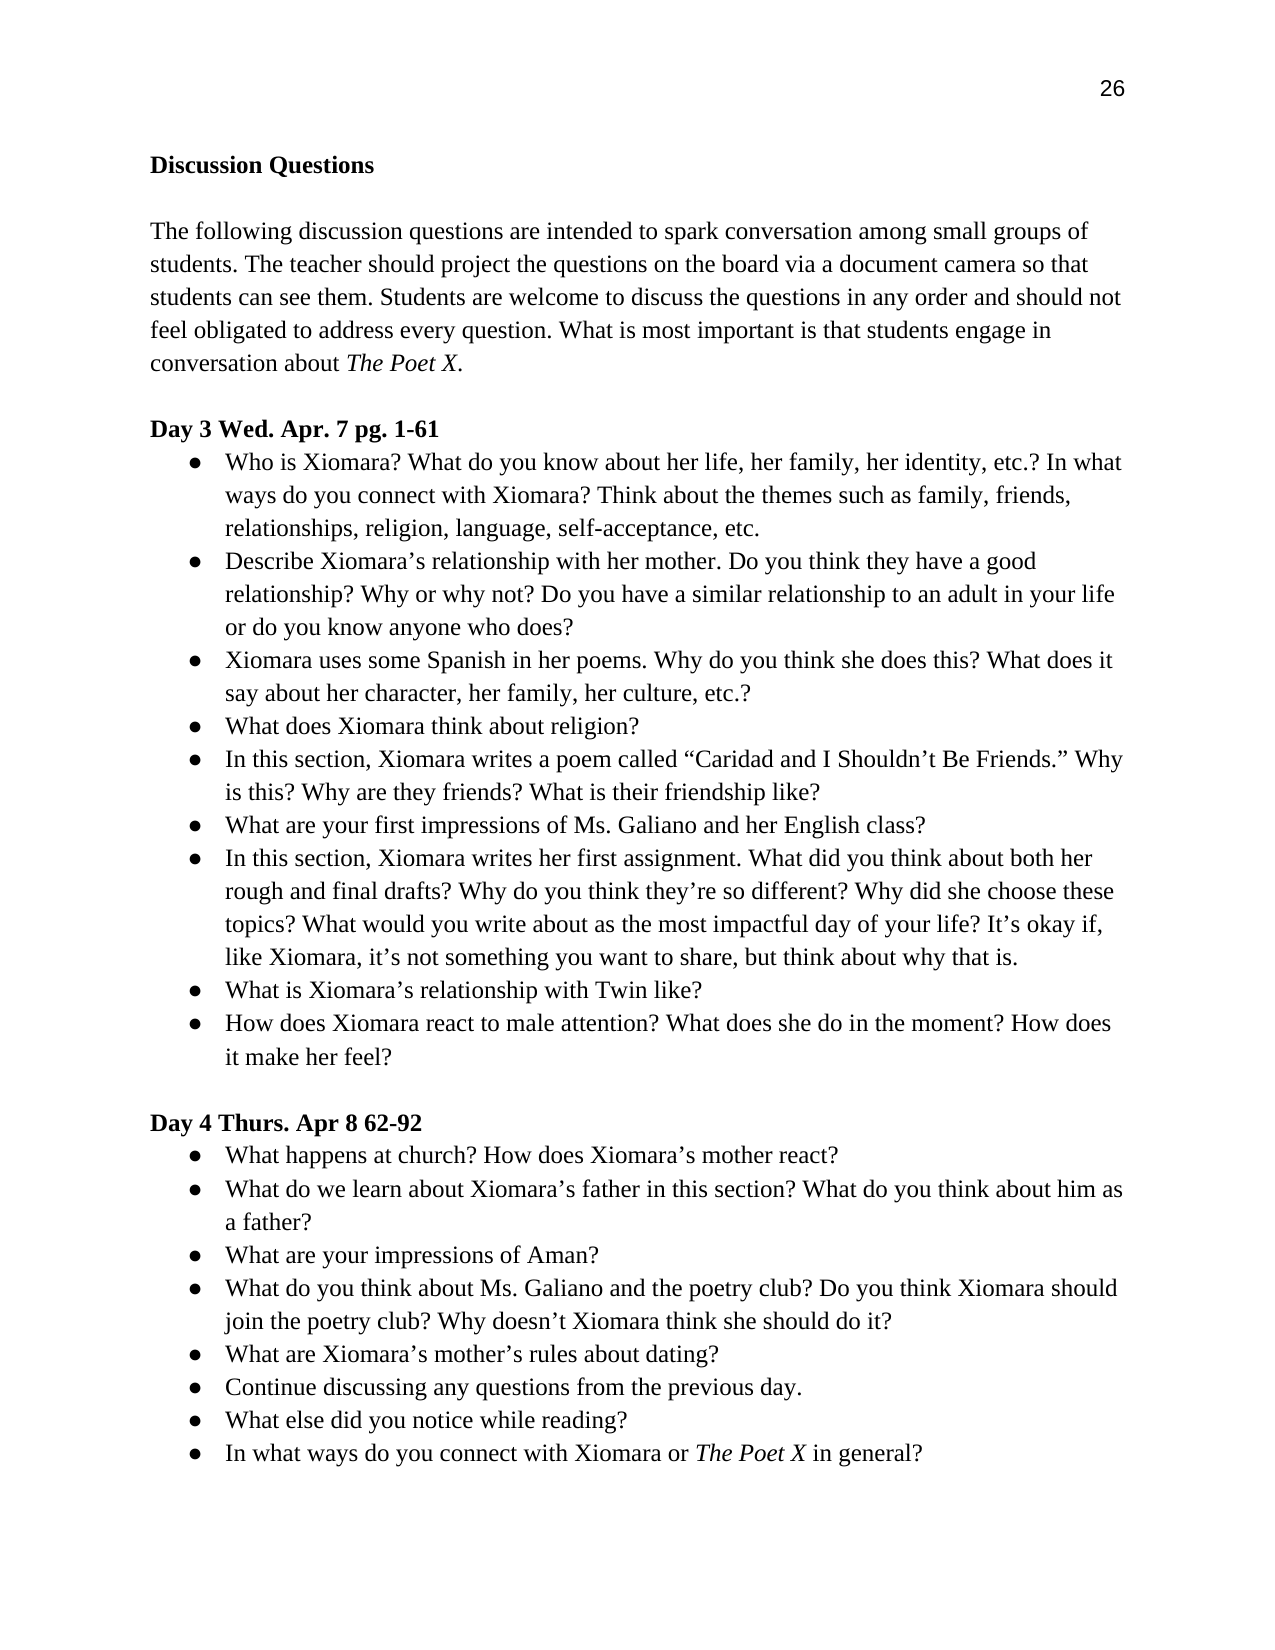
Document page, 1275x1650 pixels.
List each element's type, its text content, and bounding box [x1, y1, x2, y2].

list In this section, Xiomara writes a poem called “Caridad and I Shouldn’t Be Friends.” Why is this? Why are they friends? What is their friendship like? [187, 744, 1125, 806]
list Describe Xiomara’s relationship with her mother. Do you think they have a good relationship? Why or why not? Do you have a similar relationship to an adult in your life or do you know anyone who does? [187, 546, 1125, 641]
list Continue discussing any questions from the previous day. [187, 1372, 1125, 1401]
list What do we learn about Xiomara’s father in this section? What do you think about him as a father? [187, 1174, 1125, 1235]
list In this section, Xiomara writes her first assignment. What did you think about both her rough and final drafts? Why do you think they’re so different? Why did she choose these topics? What would you write about as the most impactful day of your life? It’s okay if, like Xiomara, it’s not something you want to share, but think about why that is. [187, 843, 1125, 971]
list In what ways do you connect with Xiomara or The Poet X in general? [187, 1438, 1125, 1467]
list What happens at church? How does Xiomara’s mother react? [187, 1141, 1125, 1169]
text Day 4 Thurs. Apr 8 62-92 [150, 1108, 1125, 1136]
list What is Xiomara’s relationship with Twin like? [187, 976, 1125, 1004]
list What are your impressions of Aman? [187, 1240, 1125, 1268]
list What do you think about Ms. Galiano and the poetry club? Do you think Xiomara should join the poetry club? Why doesn’t Xiomara think she should do it? [187, 1273, 1125, 1334]
list Who is Xiomara? What do you know about her life, her family, her identity, etc.? In what ways do you connect with Xiomara? Think about the themes such as family, friends, relationships, religion, language, self-acceptance, etc. [187, 447, 1125, 542]
list What does Xiomara think about religion? [187, 711, 1125, 740]
list Xiomara uses some Spanish in her poems. Why do you think she does this? What does it say about her character, her family, her culture, etc.? [187, 645, 1125, 707]
text Discussion Questions [150, 150, 1125, 179]
list How does Xiomara react to male attention? What does she do in the moment? How does it make her feel? [187, 1008, 1125, 1070]
list What else did you notice while reading? [187, 1405, 1125, 1433]
text The following discussion questions are intended to spark conversation among small groups of students. The teacher should project the questions on the board via a document camera so that students can see them. Students are welcome to discuss the questions in any order and should not feel obligated to address every question. What is most important is that students engage in conversation about The Poet X. [150, 216, 1125, 377]
text Day 3 Wed. Apr. 7 pg. 1-61 [150, 414, 1125, 443]
list What are Xiomara’s mother’s rules about dating? [187, 1339, 1125, 1367]
list What are your first impressions of Ms. Galiano and her English class? [187, 810, 1125, 839]
